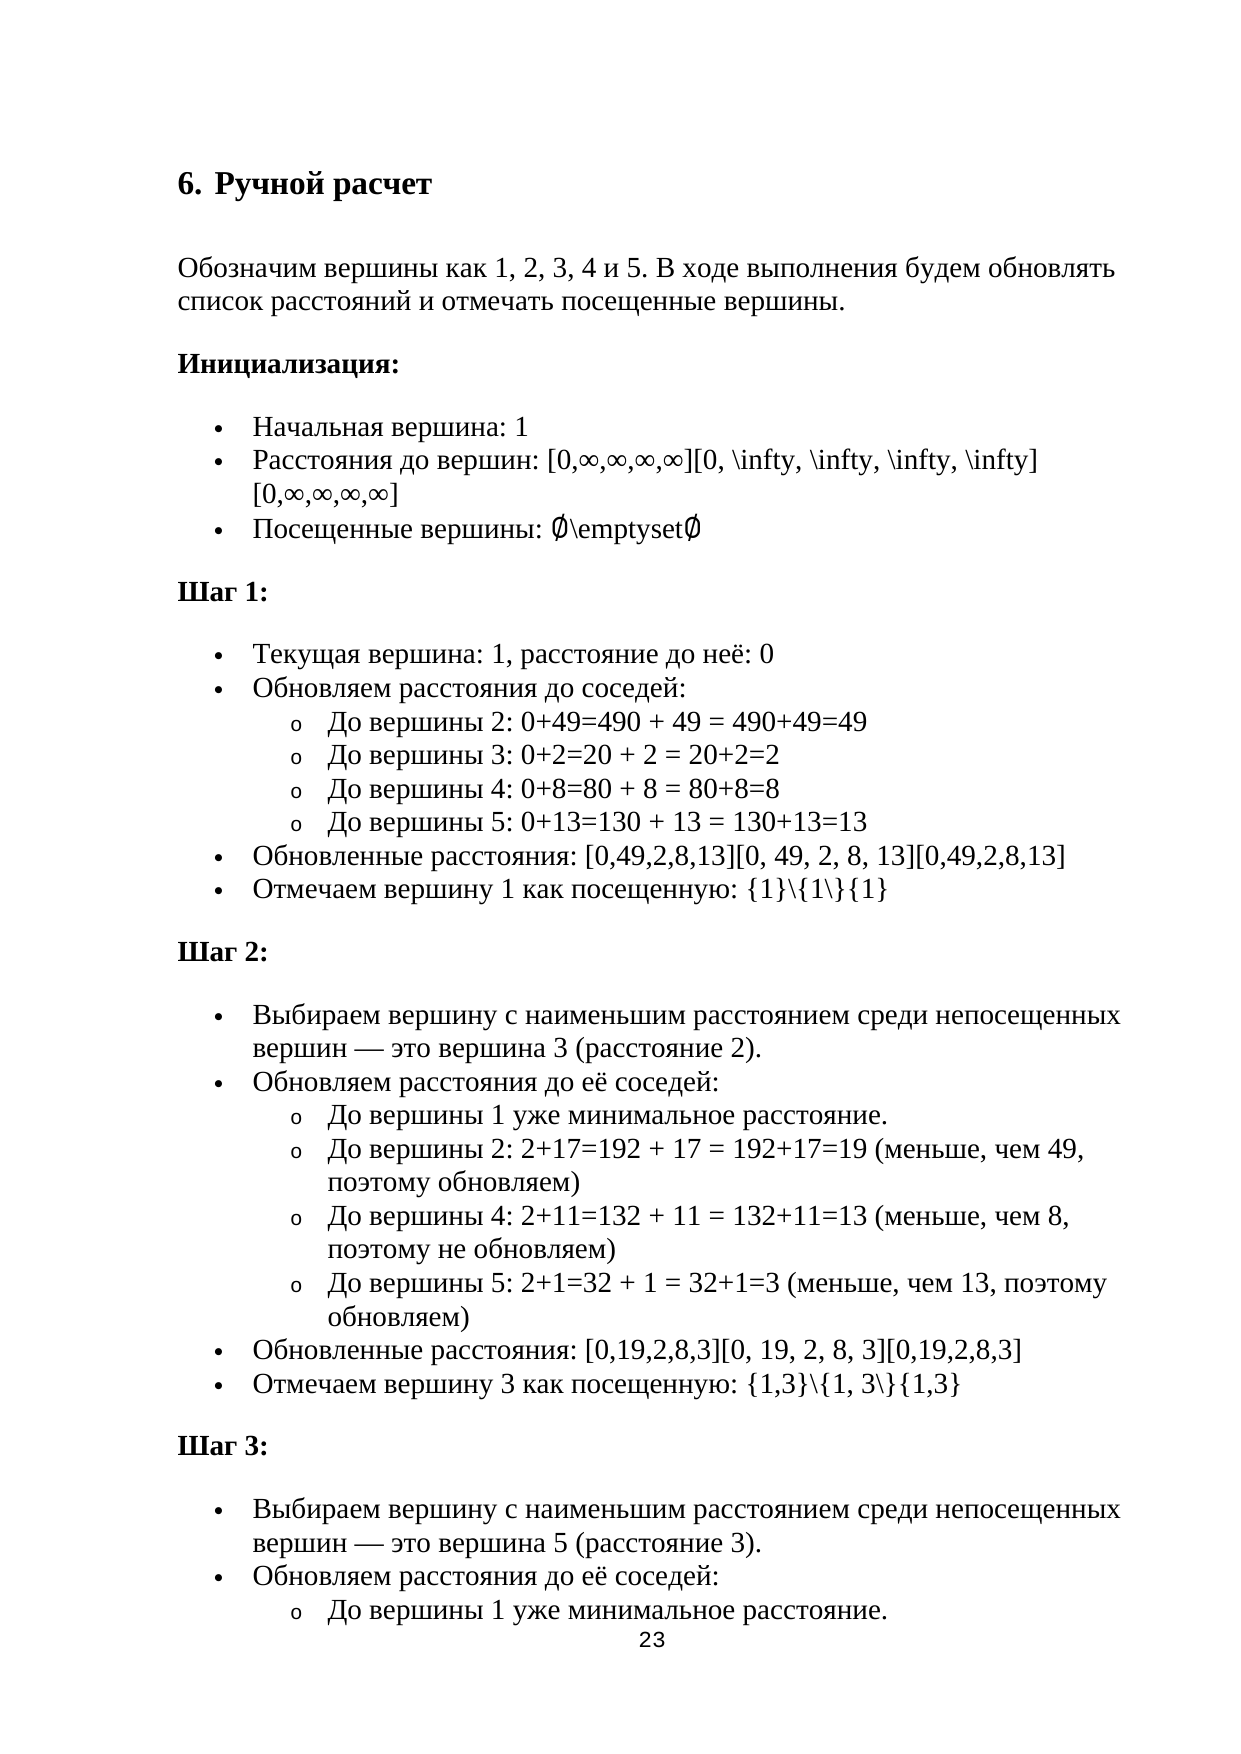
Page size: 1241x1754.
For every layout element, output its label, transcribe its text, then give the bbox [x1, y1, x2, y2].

list До вершины 3: 0+2=20 + 2 = 20+2=2 [290, 737, 1152, 771]
list До вершины 1 уже минимальное расстояние. [290, 1097, 1152, 1131]
list Выбираем вершину с наименьшим расстоянием среди непосещенных вершин — это вершина 3 (расстояние 2). [215, 997, 1152, 1064]
list Текущая вершина: 1, расстояние до неё: 0 [215, 637, 1152, 670]
list До вершины 4: 0+8=80 + 8 = 80+8=8 [290, 771, 1152, 804]
list Расстояния до вершин: [0,∞,∞,∞,∞][0, \infty, \infty, \infty, \infty][0,∞,∞,∞,∞] [215, 442, 1152, 509]
text Шаг 3: [177, 1428, 1152, 1462]
subtitle Ручной расчет [177, 163, 1152, 202]
list Обновляем расстояния до её соседей: [215, 1558, 1152, 1592]
text Шаг 1: [177, 574, 1152, 607]
text Шаг 2: [177, 934, 1152, 968]
text Инициализация: [177, 346, 1152, 380]
list До вершины 4: 2+11=132 + 11 = 132+11=13 (меньше, чем 8, поэтому не обновляем) [290, 1198, 1152, 1265]
list До вершины 2: 0+49=490 + 49 = 490+49=49 [290, 704, 1152, 737]
list Выбираем вершину с наименьшим расстоянием среди непосещенных вершин — это вершина 5 (расстояние 3). [215, 1491, 1152, 1558]
list До вершины 2: 2+17=192 + 17 = 192+17=19 (меньше, чем 49, поэтому обновляем) [290, 1131, 1152, 1198]
list Обновляем расстояния до соседей: [215, 670, 1152, 704]
list Начальная вершина: 1 [215, 409, 1152, 442]
list До вершины 5: 0+13=130 + 13 = 130+13=13 [290, 804, 1152, 838]
list Отмечаем вершину 3 как посещенную: {1,3}\{1, 3\}{1,3} [215, 1366, 1152, 1399]
list Посещенные вершины: ∅\emptyset∅ [215, 509, 1152, 545]
list Обновленные расстояния: [0,19,2,8,3][0, 19, 2, 8, 3][0,19,2,8,3] [215, 1332, 1152, 1366]
list До вершины 5: 2+1=32 + 1 = 32+1=3 (меньше, чем 13, поэтому обновляем) [290, 1265, 1152, 1332]
text Обозначим вершины как 1, 2, 3, 4 и 5. В ходе выполнения будем обновлять список расстояний и отмечать посещенные вершины. [177, 250, 1152, 317]
list До вершины 1 уже минимальное расстояние. [290, 1592, 1152, 1625]
list Отмечаем вершину 1 как посещенную: {1}\{1\}{1} [215, 871, 1152, 905]
list Обновляем расстояния до её соседей: [215, 1064, 1152, 1097]
list Обновленные расстояния: [0,49,2,8,13][0, 49, 2, 8, 13][0,49,2,8,13] [215, 838, 1152, 871]
